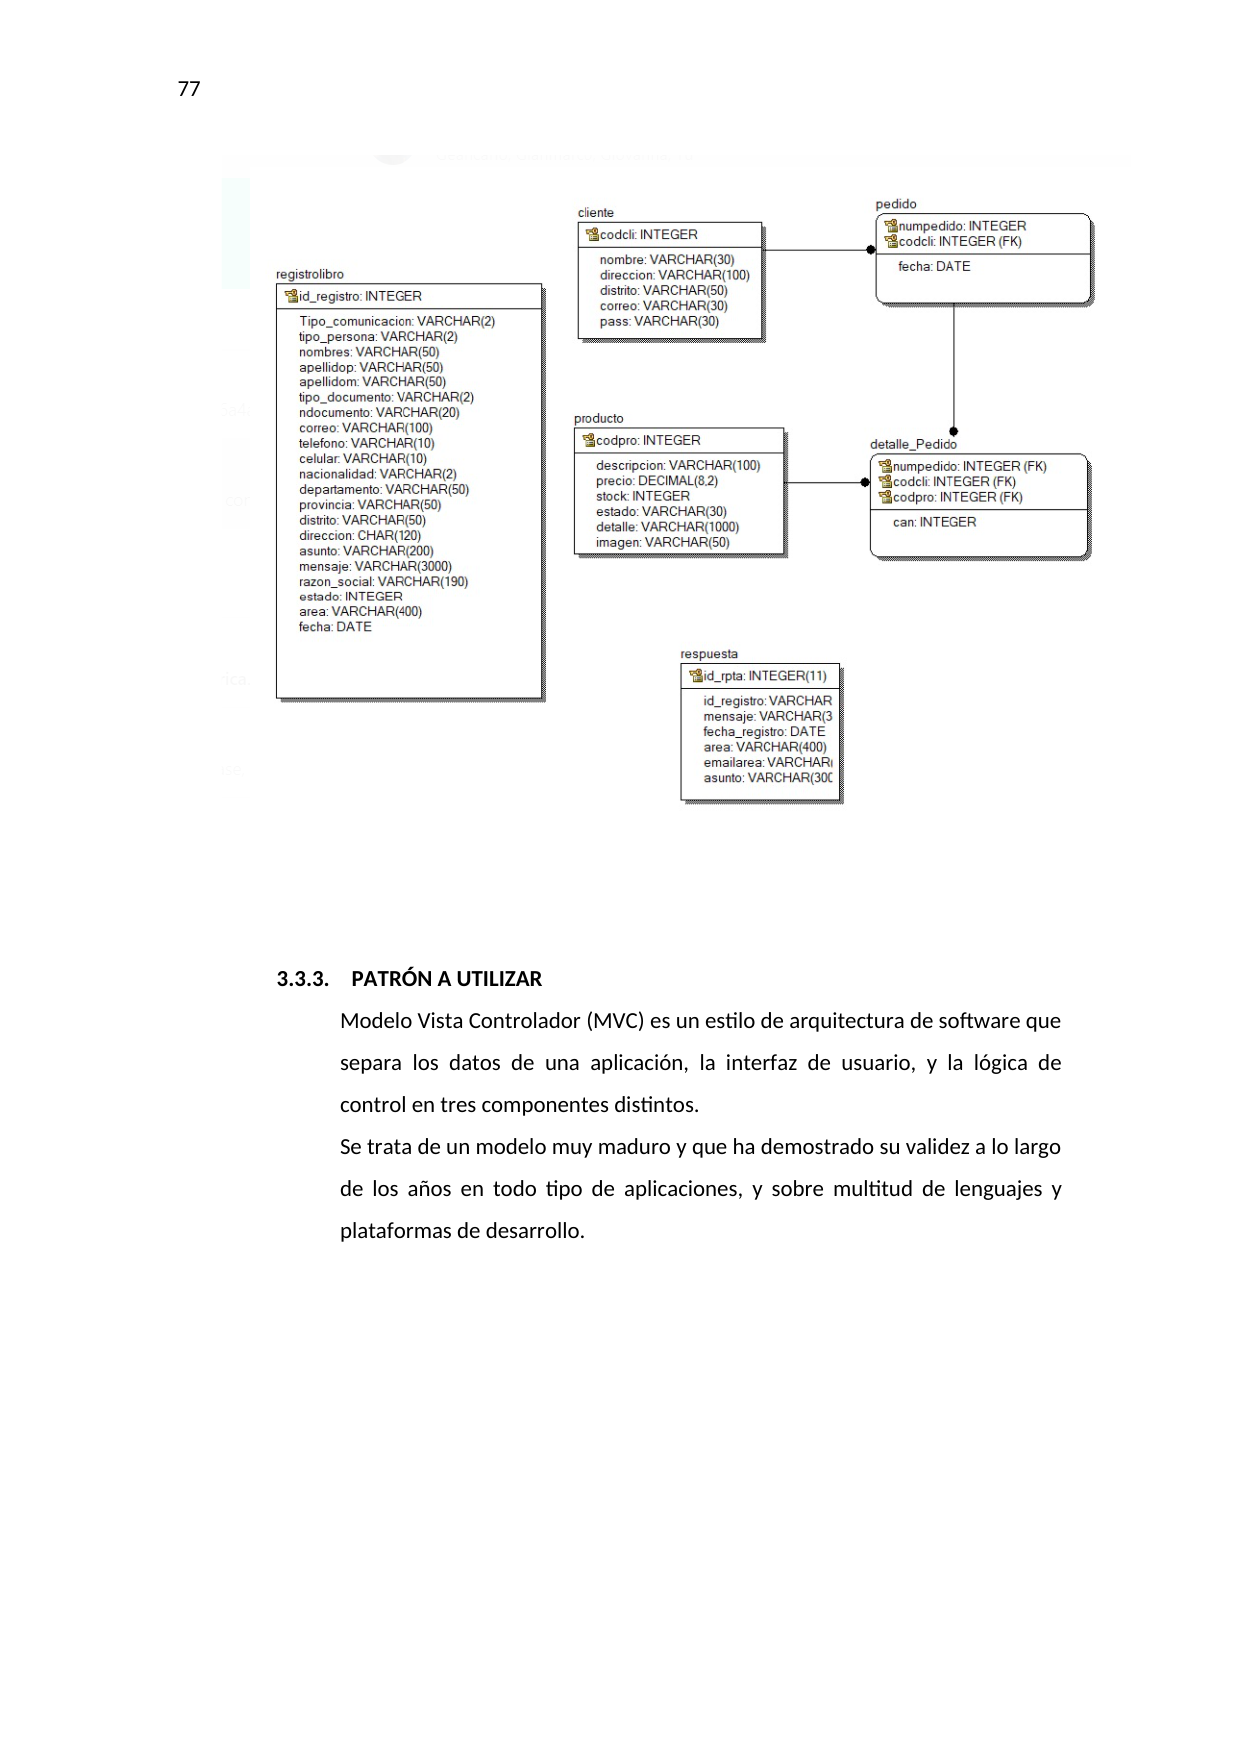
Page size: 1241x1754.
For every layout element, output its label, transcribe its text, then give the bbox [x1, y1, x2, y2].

list Se trata de un modelo muy maduro y que ha demostrado su validez a lo largo de los años en todo tipo de aplicaciones, y sobre multitud de lenguajes y plataformas de desarrollo. [340, 1132, 1063, 1244]
picture [221, 147, 1132, 825]
list Modelo Vista Controlador (MVC) es un estilo de arquitectura de software que separa los datos de una aplicación, la interfaz de usuario, y la lógica de control en tres componentes distintos. [340, 1006, 1063, 1118]
list PATRÓN A UTILIZAR [276, 964, 1063, 992]
